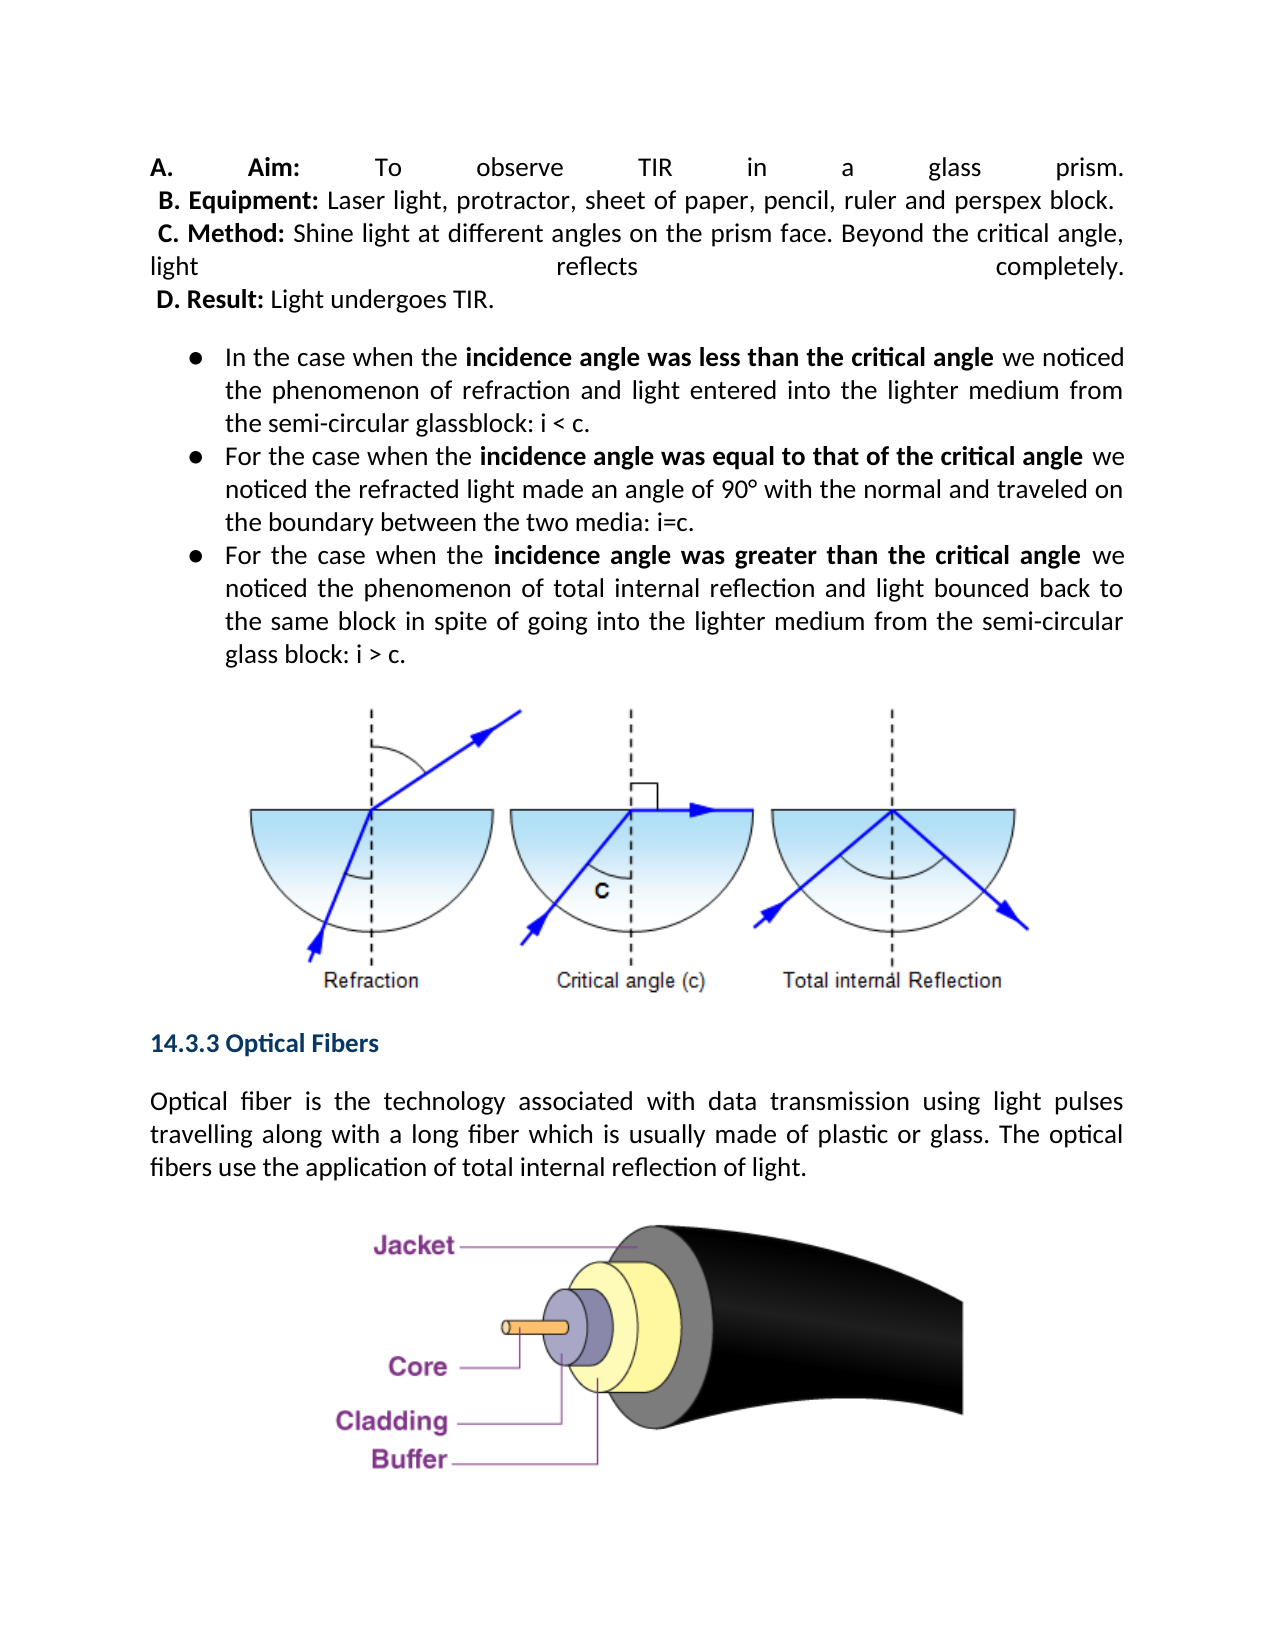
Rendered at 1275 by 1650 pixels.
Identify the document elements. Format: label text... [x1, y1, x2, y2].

list For the case when the incidence angle was greater than the critical angle we noticed the phenomenon of total internal reflection and light bounced back to the same block in spite of going into the lighter medium from the semi-circular glass block: i > c. [187, 538, 1125, 670]
list In the case when the incidence angle was less than the critical angle we noticed the phenomenon of refraction and light entered into the lighter medium from the semi-circular glassblock: i < c. [187, 340, 1125, 439]
list For the case when the incidence angle was equal to that of the critical angle we noticed the refracted light made an angle of 90° with the normal and traveled on the boundary between the two media: i=c. [187, 439, 1125, 538]
picture [150, 1208, 1138, 1485]
text A. Aim: To observe TIR in a glass prism. B. Equipment: Laser light, protractor, sheet of paper, pencil, ruler and perspex block. C. Method: Shine light at different angles on the prism face. Beyond the critical angle, light reflects completely. D. Result: Light undergoes TIR. [150, 150, 1125, 315]
subtitle 14.3.3 Optical Fibers [150, 1027, 1125, 1059]
text Optical fiber is the technology associated with data transmission using light pulses travelling along with a long fiber which is usually made of plastic or glass. The optical fibers use the application of total internal reflection of light. [150, 1084, 1125, 1184]
picture [224, 695, 1051, 1002]
